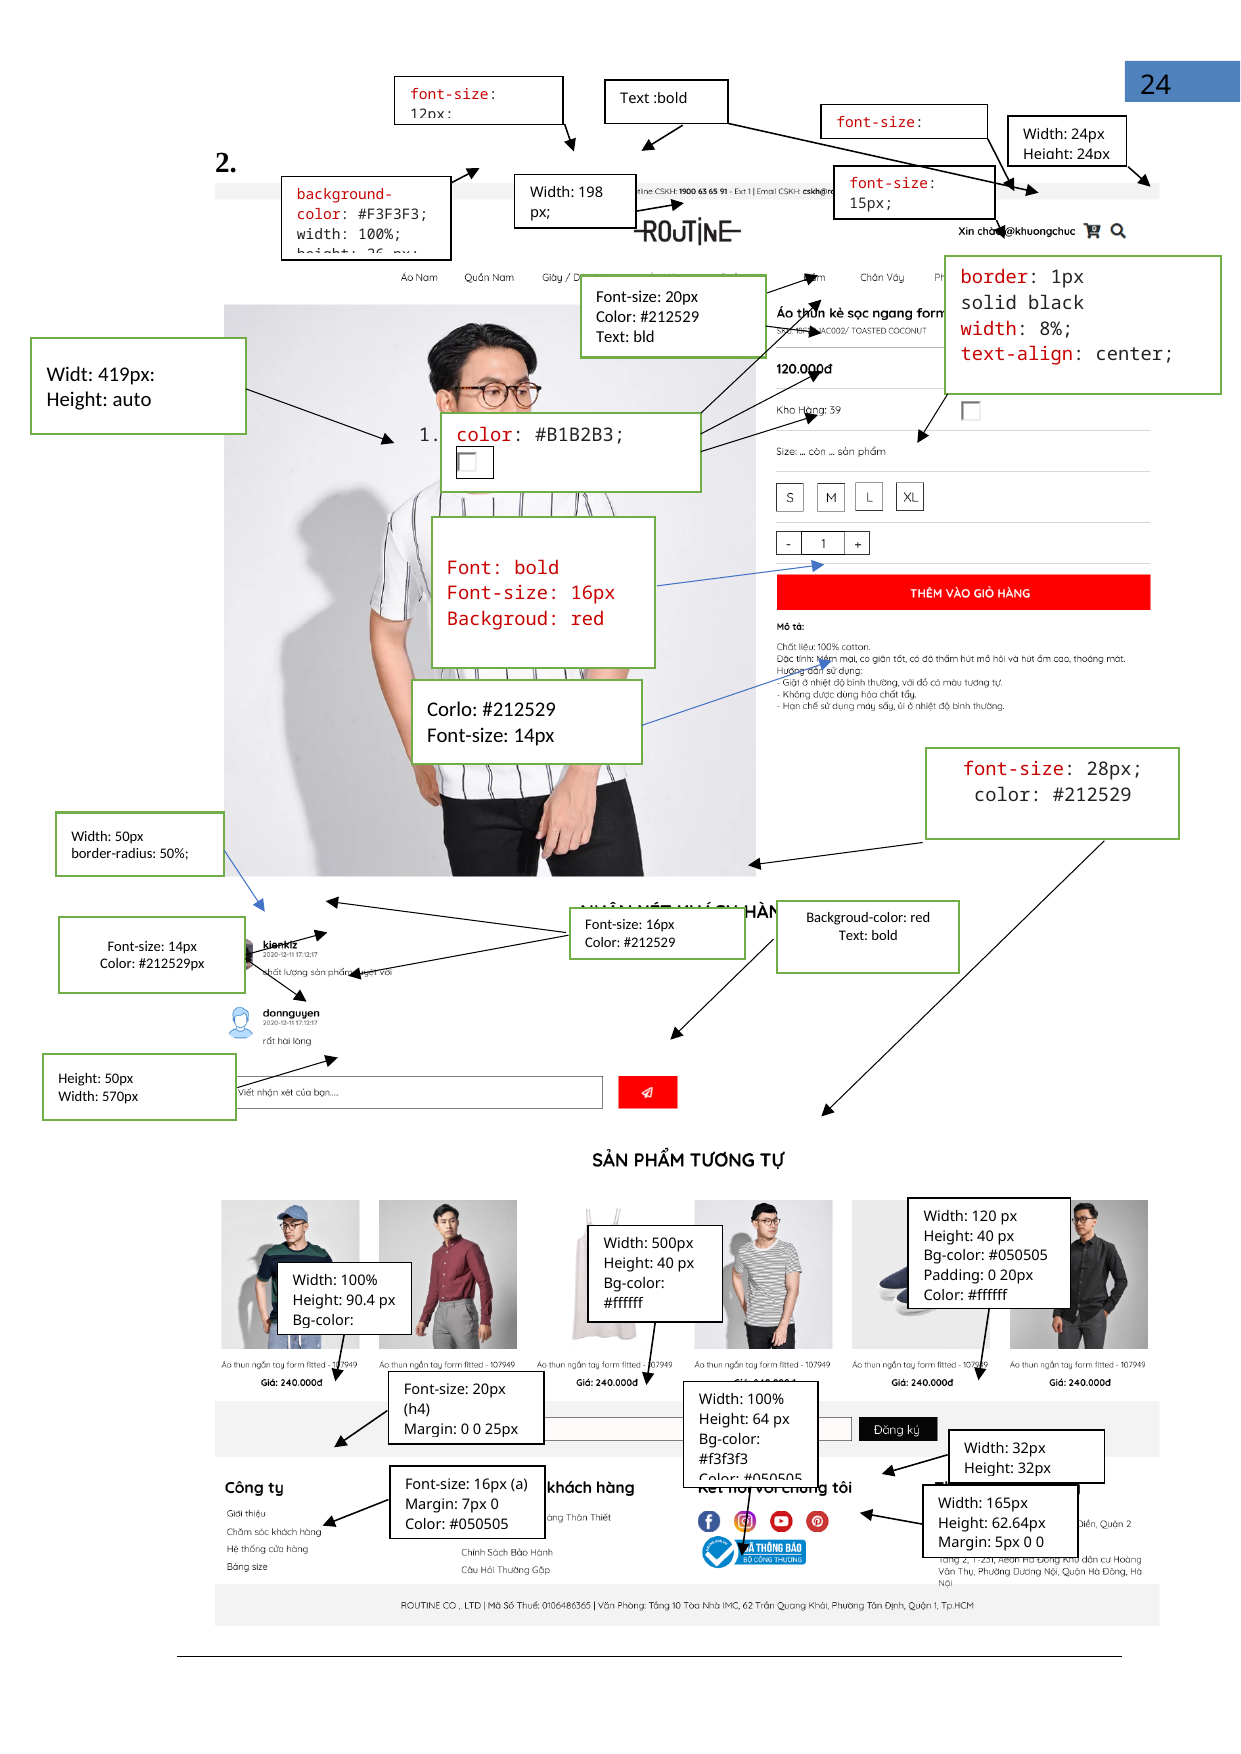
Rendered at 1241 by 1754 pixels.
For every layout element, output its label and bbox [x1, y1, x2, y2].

picture [1015, 183, 1027, 188]
picture [214, 183, 1160, 1626]
